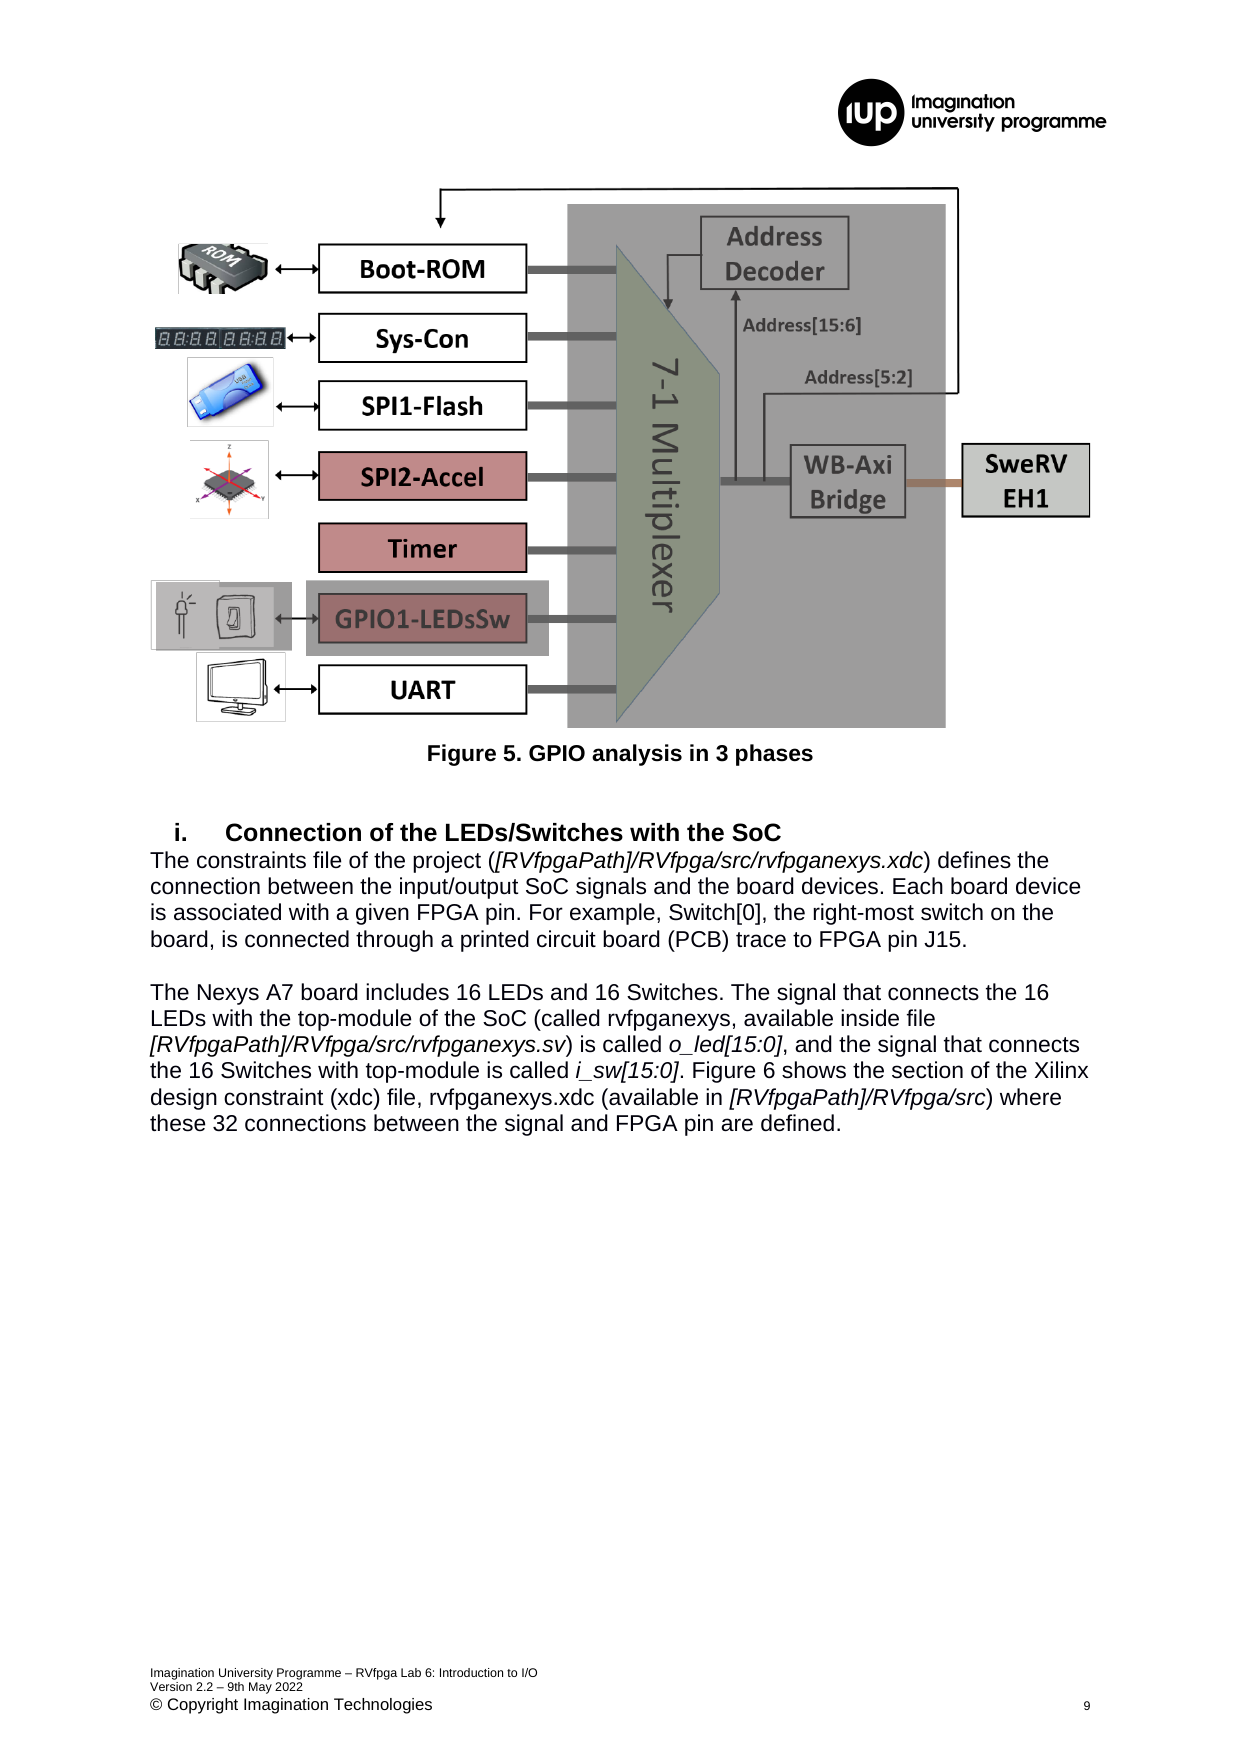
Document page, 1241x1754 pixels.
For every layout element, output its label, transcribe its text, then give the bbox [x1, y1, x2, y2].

list Connection of the LEDs/Switches with the SoC [187, 818, 1090, 847]
text Figure 5. GPIO analysis in 3 phases [150, 740, 1090, 767]
picture [150, 187, 1091, 728]
text The constraints file of the project ([RVfpgaPath]/RVfpga/src/rvfpganexys.xdc) defines the connection between the input/output SoC signals and the board devices. Each board device is associated with a given FPGA pin. For example, Switch[0], the right-most switch on the board, is connected through a printed circuit board (PCB) trace to FPGA pin J15. [150, 847, 1090, 952]
text The Nexys A7 board includes 16 LEDs and 16 Switches. The signal that connects the 16 LEDs with the top-module of the SoC (called rvfpganexys, available inside file [RVfpgaPath]/RVfpga/src/rvfpganexys.sv) is called o_led[15:0], and the signal that connects the 16 Switches with top-module is called i_sw[15:0]. Figure 6 shows the section of the Xilinx design constraint (xdc) file, rvfpganexys.xdc (available in [RVfpgaPath]/RVfpga/src) where these 32 connections between the signal and FPGA pin are defined. [150, 978, 1090, 1137]
picture [837, 77, 1108, 148]
